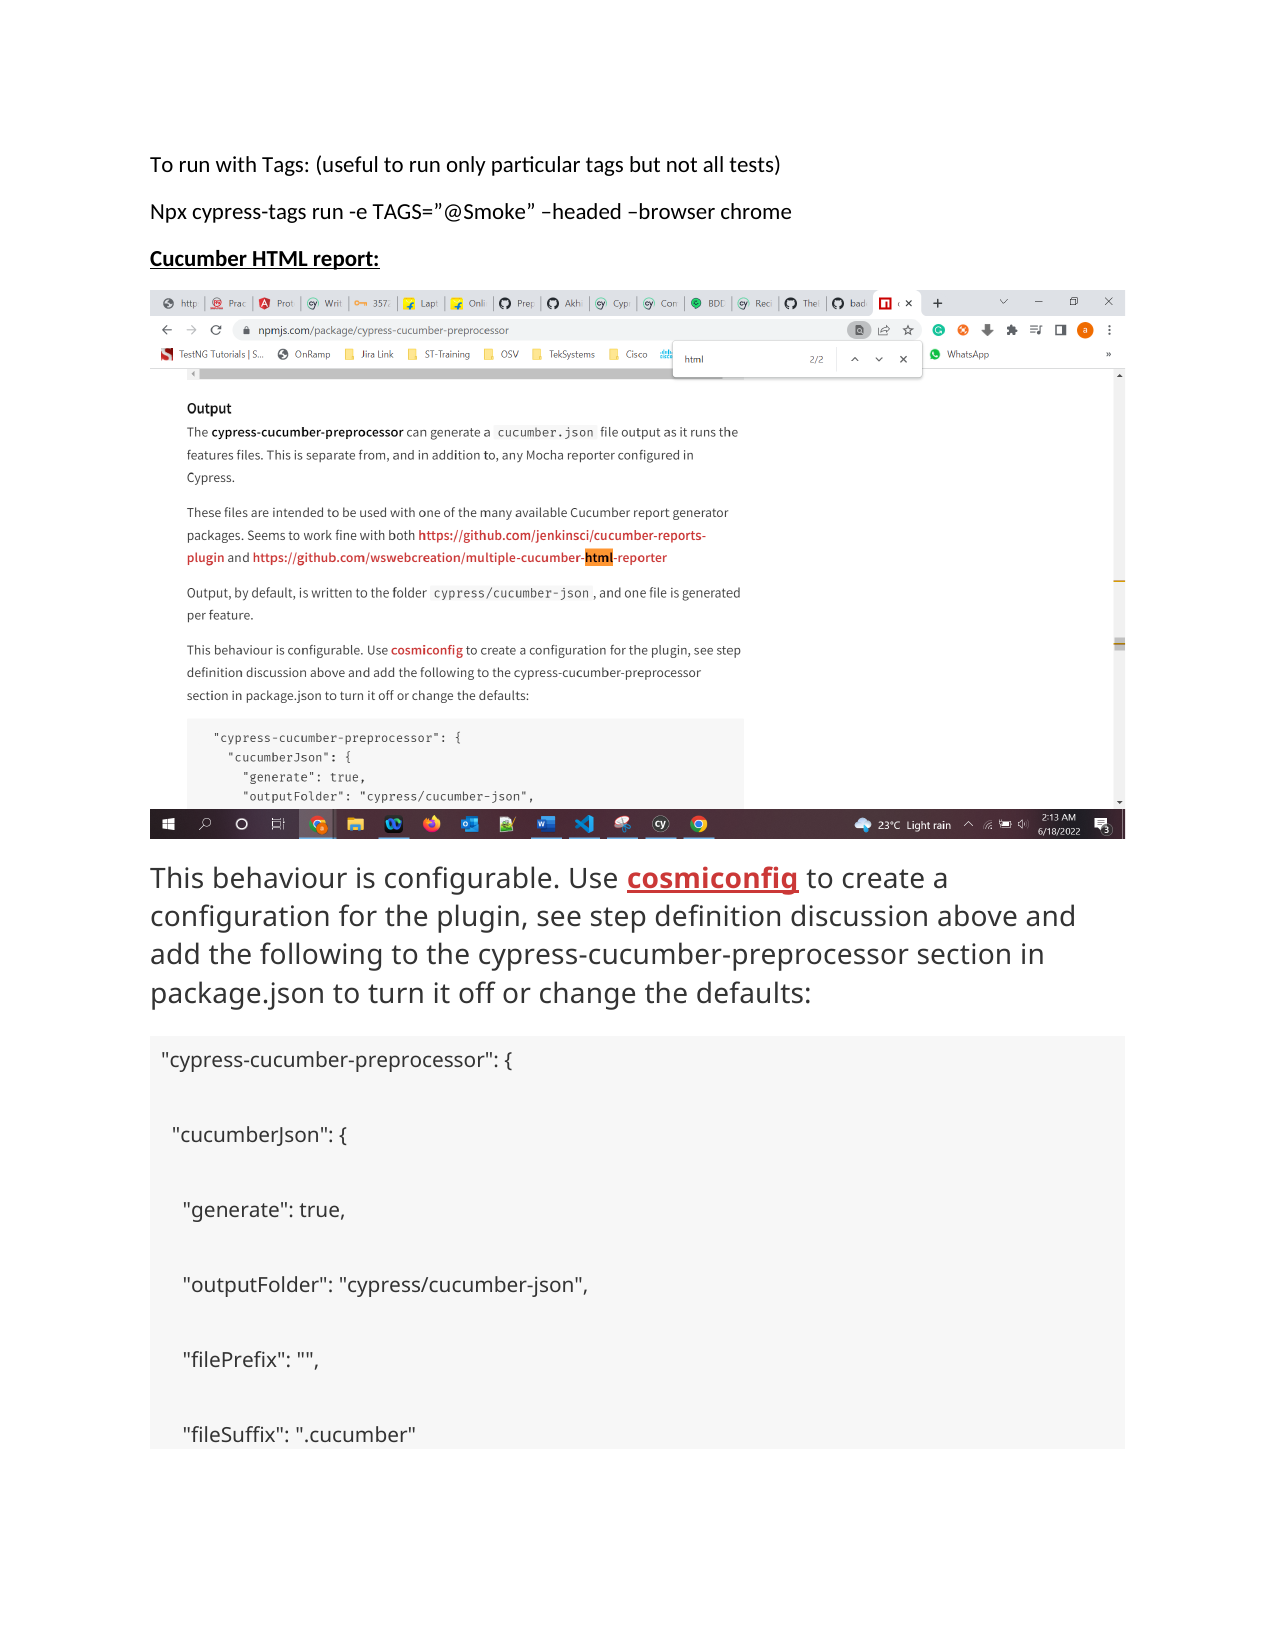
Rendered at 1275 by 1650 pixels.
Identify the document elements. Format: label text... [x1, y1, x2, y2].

text "cypress-cucumber-preprocessor": { [150, 1036, 1125, 1074]
text "filePrefix": "", [150, 1336, 1125, 1374]
text To run with Tags: (useful to run only particular tags but not all tests) [150, 150, 1125, 178]
text "fileSuffix": ".cucumber" [150, 1411, 1125, 1449]
picture [150, 290, 1125, 839]
text Cucumber HTML report: [150, 244, 1125, 272]
text "cucumberJson": { [150, 1111, 1125, 1149]
text "outputFolder": "cypress/cucumber-json", [150, 1261, 1125, 1299]
text Npx cypress-tags run -e TAGS=”@Smoke” –headed –browser chrome [150, 197, 1125, 225]
text This behaviour is configurable. Use cosmiconfig to create a configuration for the plugin, see step definition discussion above and add the following to the cypress-cucumber-preprocessor section in package.json to turn it off or change the defaults: [150, 858, 1125, 1011]
text "generate": true, [150, 1186, 1125, 1224]
